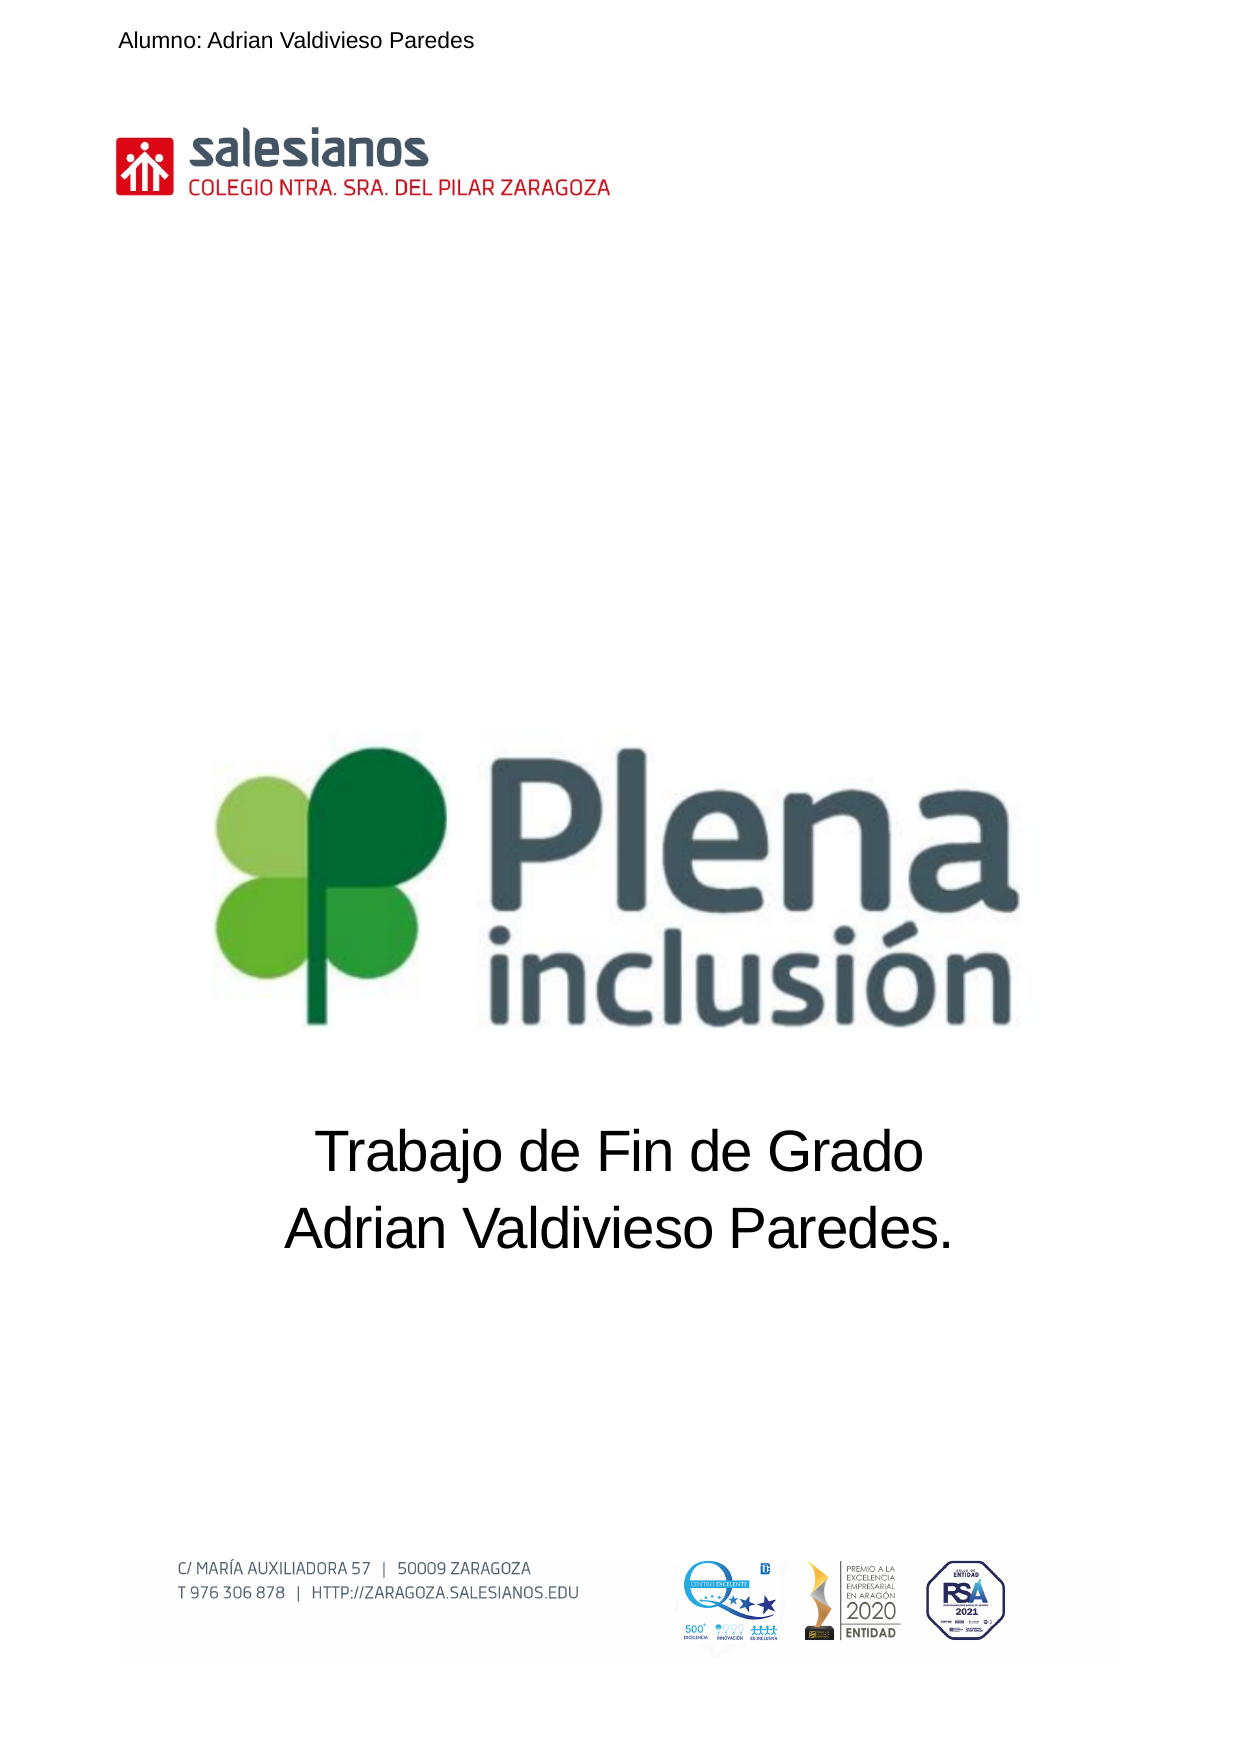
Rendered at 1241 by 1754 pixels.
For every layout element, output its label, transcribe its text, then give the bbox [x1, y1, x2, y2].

picture [173, 692, 1067, 1101]
picture [100, 115, 629, 217]
picture [118, 1557, 1123, 1667]
title Adrian Valdivieso Paredes. [118, 1194, 1122, 1261]
